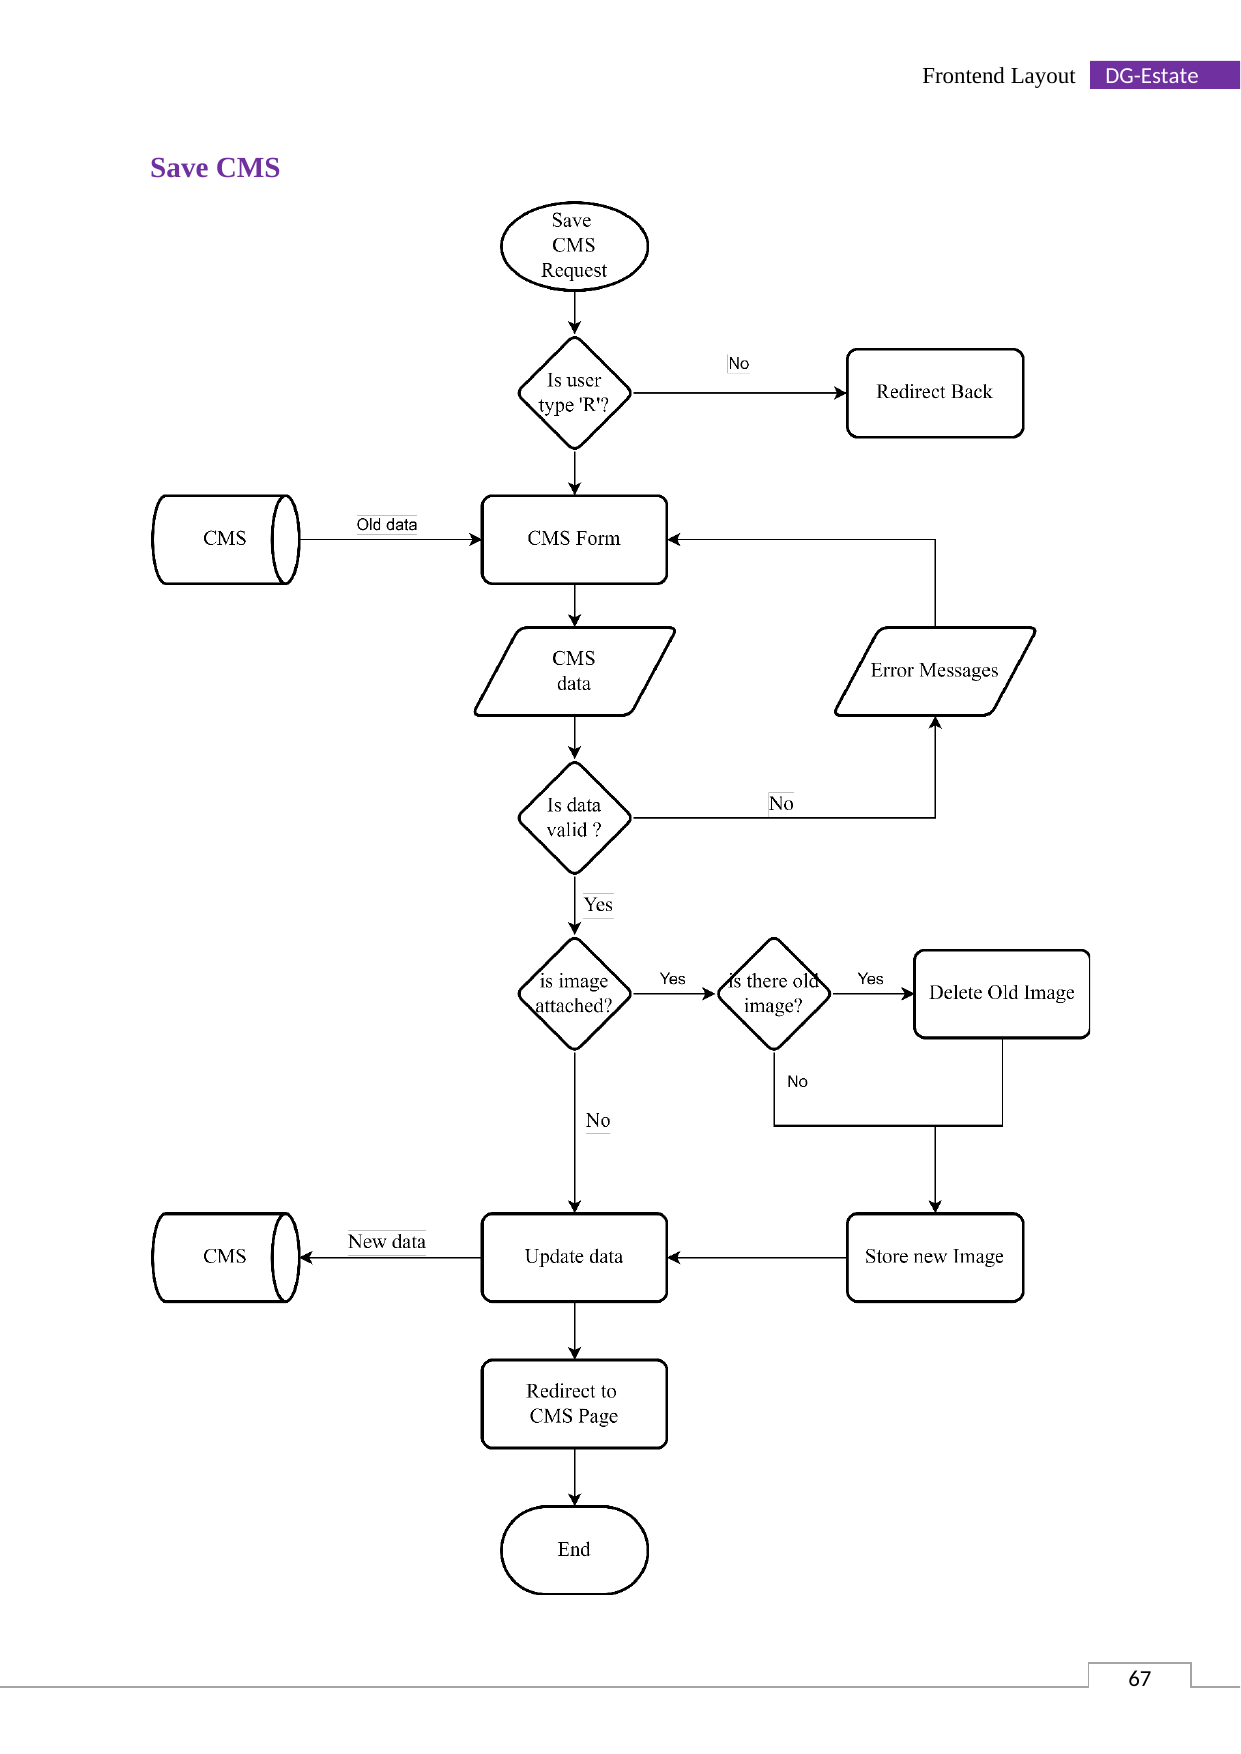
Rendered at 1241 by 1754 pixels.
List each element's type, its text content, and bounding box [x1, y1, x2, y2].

title Save CMS [150, 150, 1090, 183]
picture [150, 200, 1091, 1595]
